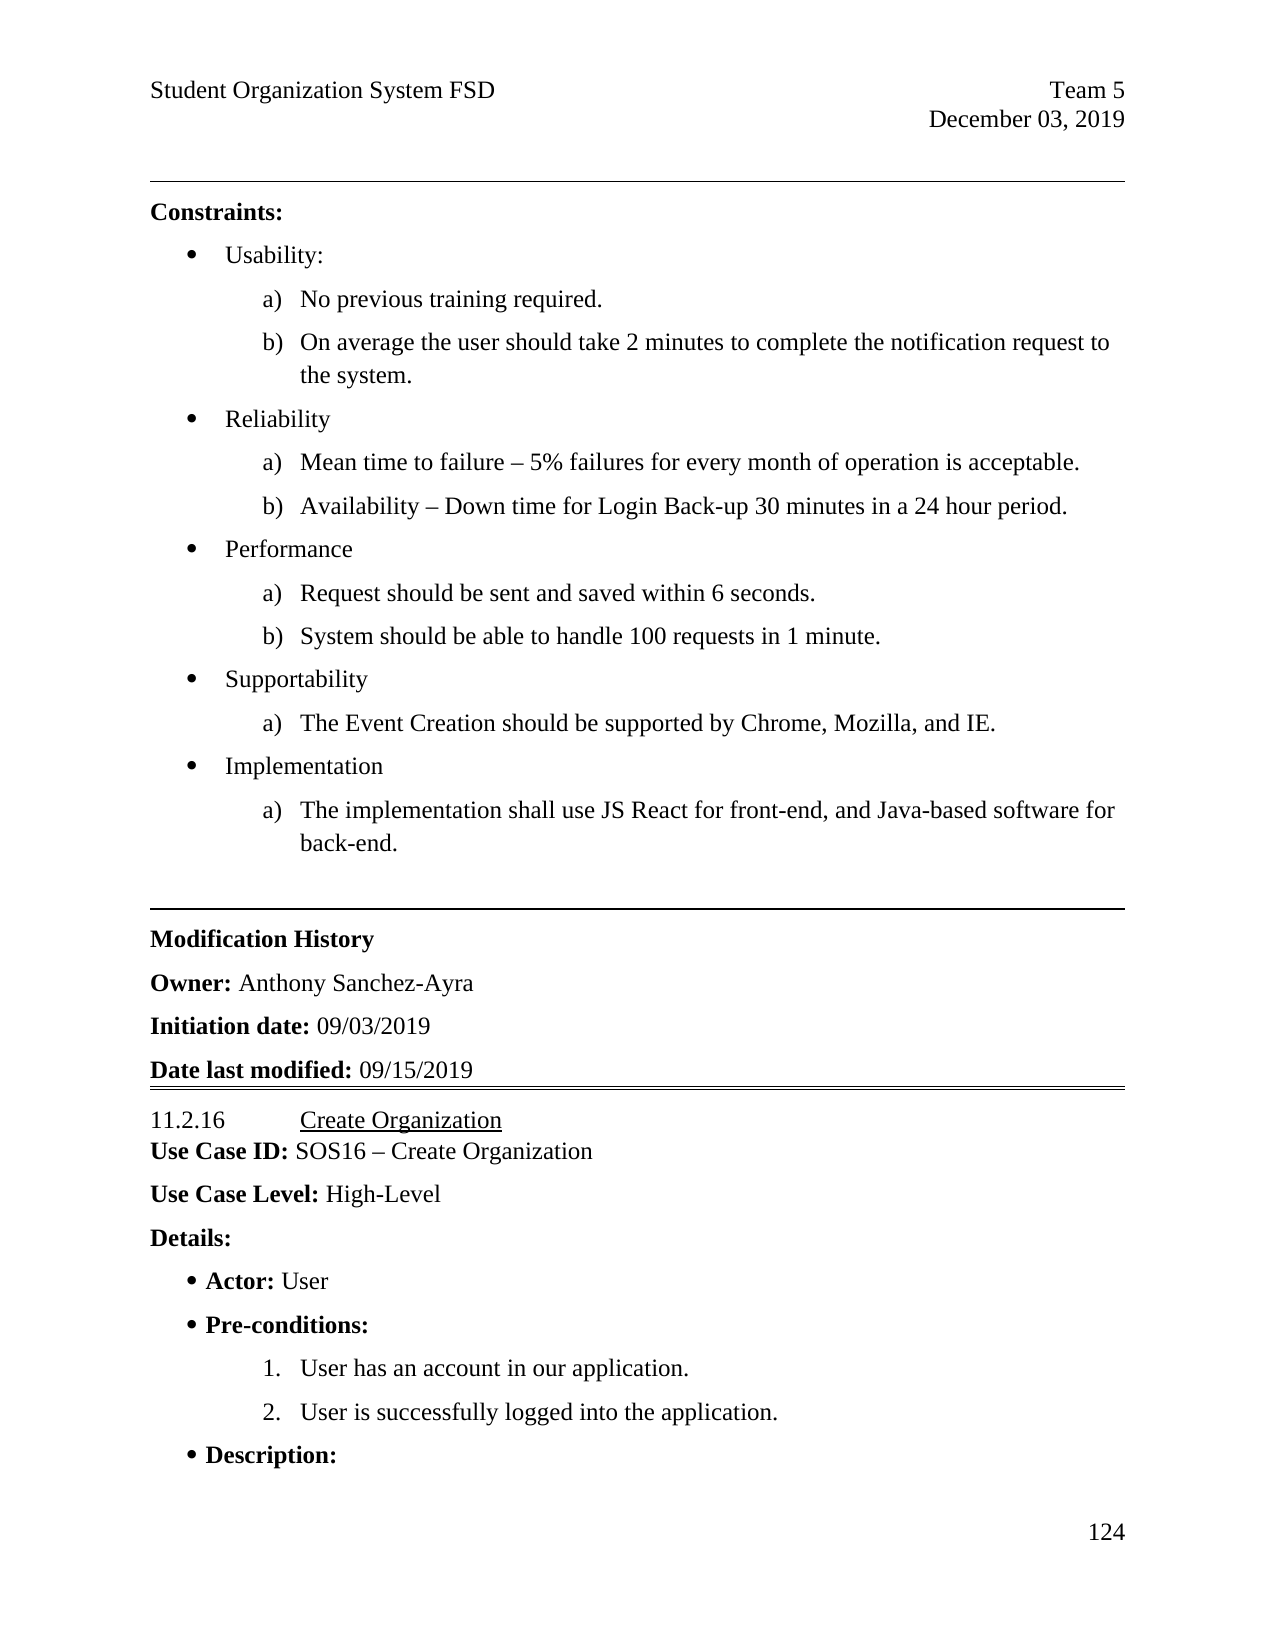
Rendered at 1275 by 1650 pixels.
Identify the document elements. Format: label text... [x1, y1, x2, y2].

list Reliability [187, 404, 1125, 433]
list The Event Creation should be supported by Chrome, Mozilla, and IE. [262, 708, 1125, 737]
list Performance [187, 534, 1125, 563]
text Owner: Anthony Sanchez-Ayra [150, 968, 1125, 997]
list The implementation shall use JS React for front-end, and Java-based software for back-end. [262, 795, 1125, 857]
text Initiation date: 09/03/2019 [150, 1011, 1125, 1040]
list Actor: User [187, 1266, 1125, 1295]
list Implementation [187, 751, 1125, 780]
text Use Case Level: High-Level [150, 1179, 1125, 1208]
list Supportability [187, 664, 1125, 693]
subtitle Create Organization [150, 1105, 1125, 1134]
text Use Case ID: SOS16 – Create Organization [150, 1136, 1125, 1165]
list Usability: [187, 241, 1125, 269]
text Constraints: [150, 197, 1125, 226]
list System should be able to handle 100 requests in 1 minute. [262, 621, 1125, 650]
list Mean time to failure – 5% failures for every month of operation is acceptable. [262, 447, 1125, 476]
list No previous training required. [262, 284, 1125, 313]
list On average the user should take 2 minutes to complete the notification request to the system. [262, 327, 1125, 389]
text Date last modified: 09/15/2019 [150, 1055, 1125, 1086]
list Availability – Down time for Login Back-up 30 minutes in a 24 hour period. [262, 491, 1125, 519]
list User has an account in our application. [262, 1353, 1125, 1382]
list Request should be sent and saved within 6 seconds. [262, 578, 1125, 606]
text Details: [150, 1223, 1125, 1252]
text Modification History [150, 924, 1125, 953]
list Pre-conditions: [187, 1310, 1125, 1339]
list User is successfully logged into the application. [262, 1397, 1125, 1426]
list Description: [187, 1440, 1125, 1469]
